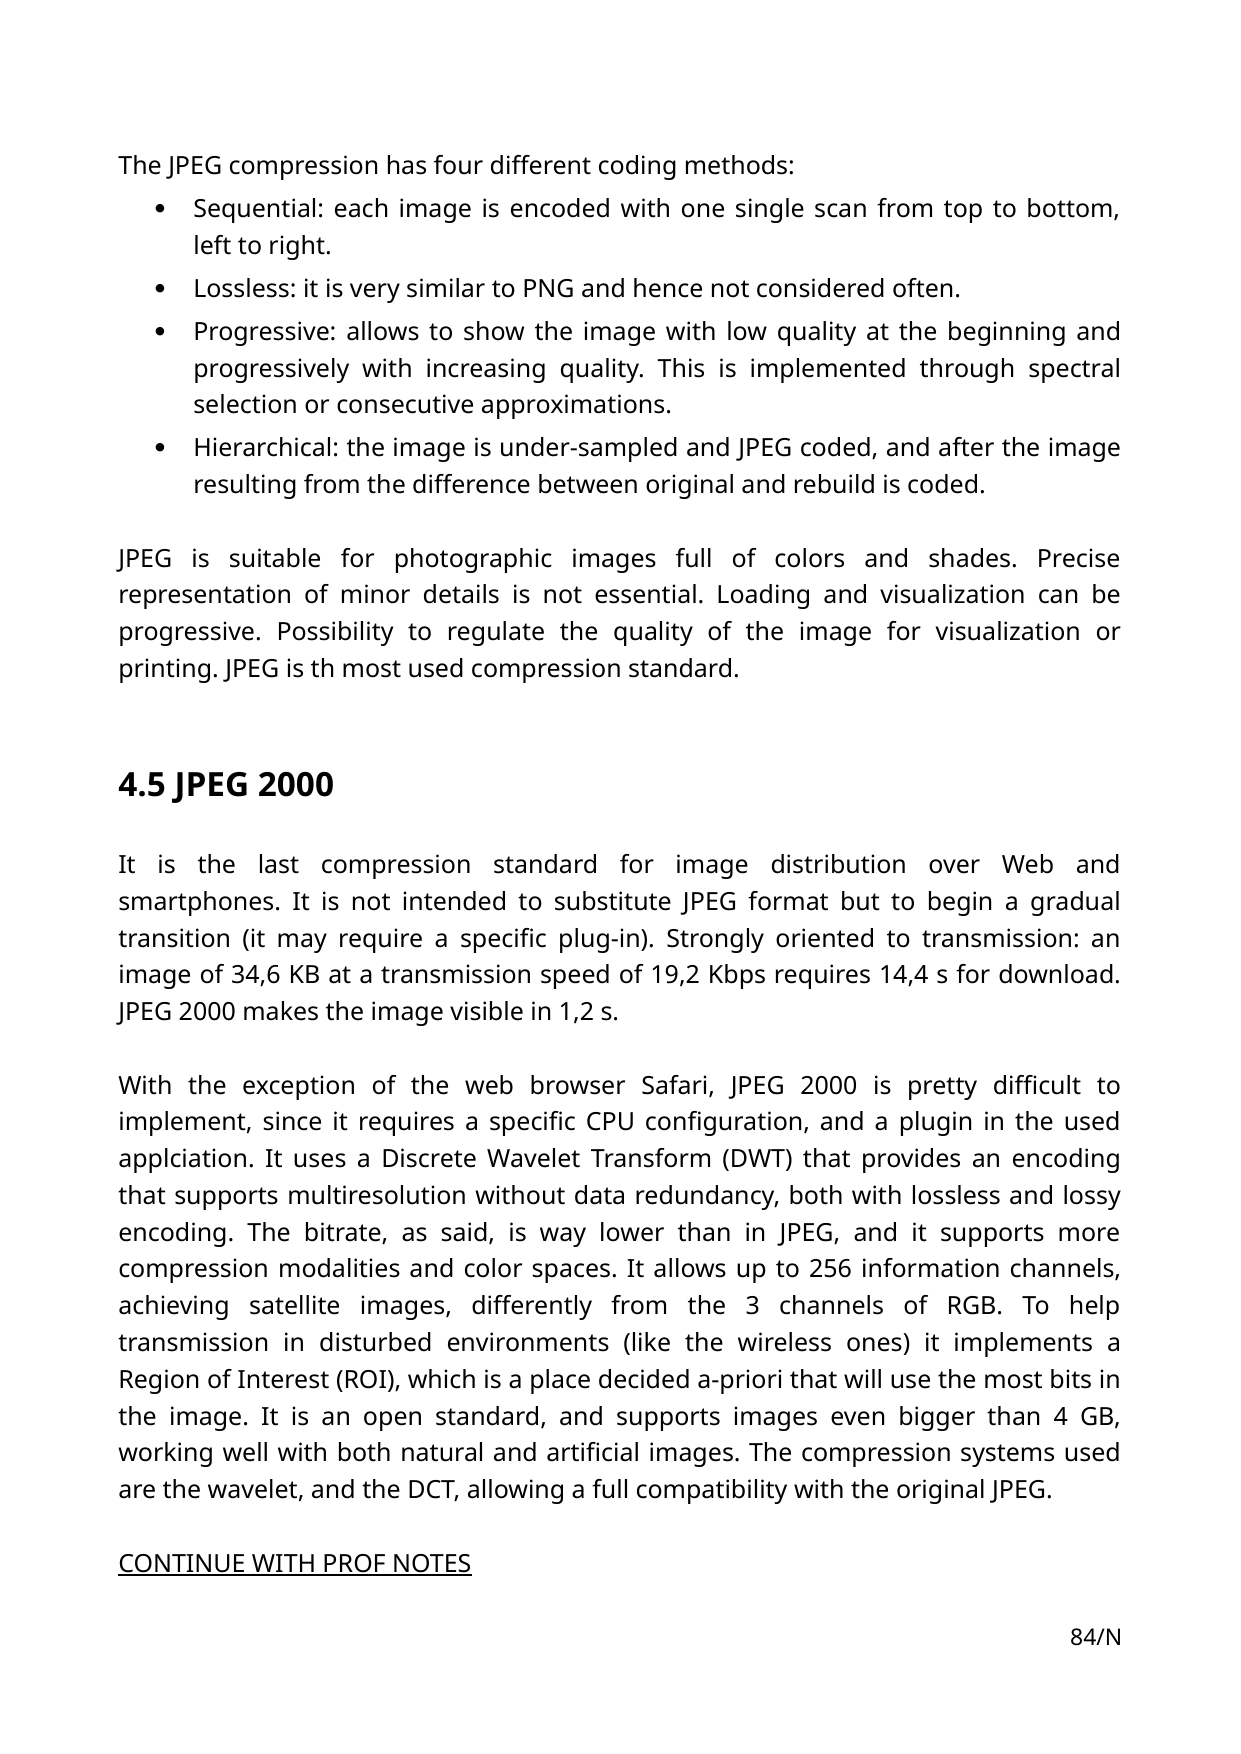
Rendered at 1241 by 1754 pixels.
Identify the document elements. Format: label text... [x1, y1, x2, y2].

text CONTINUE WITH PROF NOTES [118, 1545, 1122, 1579]
list Sequential: each image is encoded with one single scan from top to bottom, left to right. [156, 191, 1122, 261]
list Lossless: it is very similar to PNG and hence not considered often. [156, 270, 1122, 304]
text JPEG is suitable for photographic images full of colors and shades. Precise representation of minor details is not essential. Loading and visualization can be progressive. Possibility to regulate the quality of the image for visualization or printing. JPEG is th most used compression standard. [118, 540, 1122, 685]
text It is the last compression standard for image distribution over Web and smartphones. It is not intended to substitute JPEG format but to begin a gradual transition (it may require a specific plug-in). Strongly oriented to transmission: an image of 34,6 KB at a transmission speed of 19,2 Kbps requires 14,4 s for download. JPEG 2000 makes the image visible in 1,2 s. [118, 847, 1122, 1028]
text With the exception of the web browser Safari, JPEG 2000 is pretty difficult to implement, since it requires a specific CPU configuration, and a plugin in the used applciation. It uses a Discrete Wavelet Transform (DWT) that provides an encoding that supports multiresolution without data redundancy, both with lossless and lossy encoding. The bitrate, as said, is way lower than in JPEG, and it supports more compression modalities and color spaces. It allows up to 256 information channels, achieving satellite images, differently from the 3 channels of RGB. To help transmission in disturbed environments (like the wireless ones) it implements a Region of Interest (ROI), which is a place decided a-priori that will use the most bits in the image. It is an open standard, and supports images even bigger than 4 GB, working well with both natural and artificial images. The compression systems used are the wavelet, and the DCT, allowing a full compatibility with the original JPEG. [118, 1067, 1122, 1506]
text The JPEG compression has four different coding methods: [118, 148, 1122, 182]
list Progressive: allows to show the image with low quality at the beginning and progressively with increasing quality. This is implemented through spectral selection or consecutive approximations. [156, 313, 1122, 421]
list Hierarchical: the image is under-sampled and JPEG coded, and after the image resulting from the difference between original and rebuild is coded. [156, 430, 1122, 501]
subtitle 4.5 JPEG 2000 [118, 761, 1122, 806]
